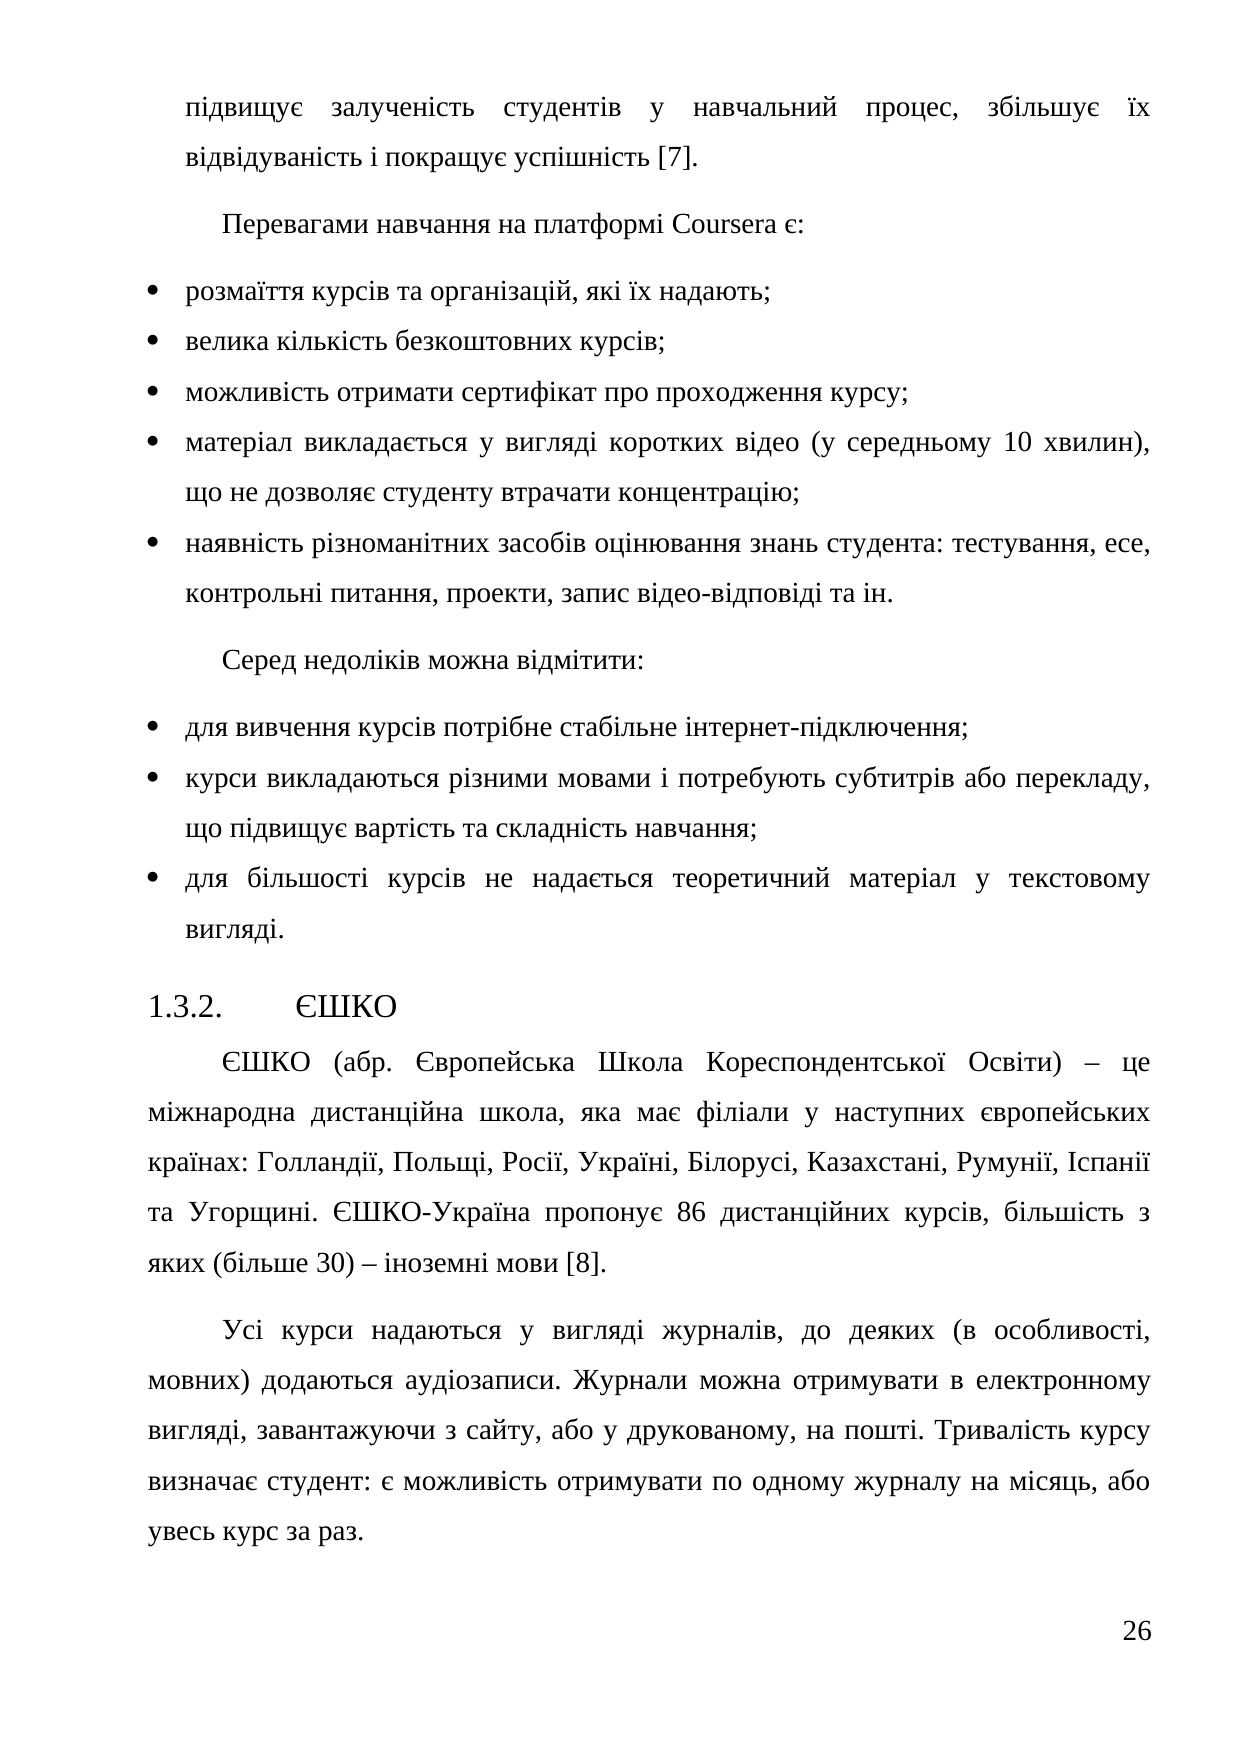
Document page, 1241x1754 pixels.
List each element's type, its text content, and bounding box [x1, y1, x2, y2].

text Перевагами навчання на платформі Coursera є: [148, 206, 1152, 239]
list можливість отримати сертифікат про проходження курсу; [148, 374, 1152, 407]
list матеріал викладається у вигляді коротких відео (у середньому 10 хвилин), що не дозволяє студенту втрачати концентрацію; [148, 424, 1152, 508]
list розмаїття курсів та організацій, які їх надають; [148, 273, 1152, 307]
list наявність різноманітних засобів оцінювання знань студента: тестування, есе, контрольні питання, проекти, запис відео-відповіді та ін. [148, 525, 1152, 609]
list велика кількість безкоштовних курсів; [148, 323, 1152, 357]
text ЄШКО (абр. Європейська Школа Кореспондентської Освіти) – це міжнародна дистанційна школа, яка має філіали у наступних європейських країнах: Голландії, Польщі, Росії, Україні, Білорусі, Казахстані, Румунії, Іспанії та Угорщині. ЄШКО-Україна пропонує 86 дистанційних курсів, більшість з яких (більше 30) – іноземні мови [8]. [148, 1044, 1152, 1278]
text Усі курси надаються у вигляді журналів, до деяких (в особливості, мовних) додаються аудіозаписи. Журнали можна отримувати в електронному вигляді, завантажуючи з сайту, або у друкованому, на пошті. Тривалість курсу визначає студент: є можливість отримувати по одному журналу на місяць, або увесь курс за раз. [148, 1312, 1152, 1547]
subtitle ЄШКО [148, 986, 1152, 1024]
list для вивчення курсів потрібне стабільне інтернет-підключення; [148, 709, 1152, 743]
text Серед недоліків можна відмітити: [148, 642, 1152, 676]
list курси викладаються різними мовами і потребують субтитрів або перекладу, що підвищує вартість та складність навчання; [148, 760, 1152, 844]
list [148, 89, 1152, 172]
list для більшості курсів не надається теоретичний матеріал у текстовому вигляді. [148, 860, 1152, 944]
